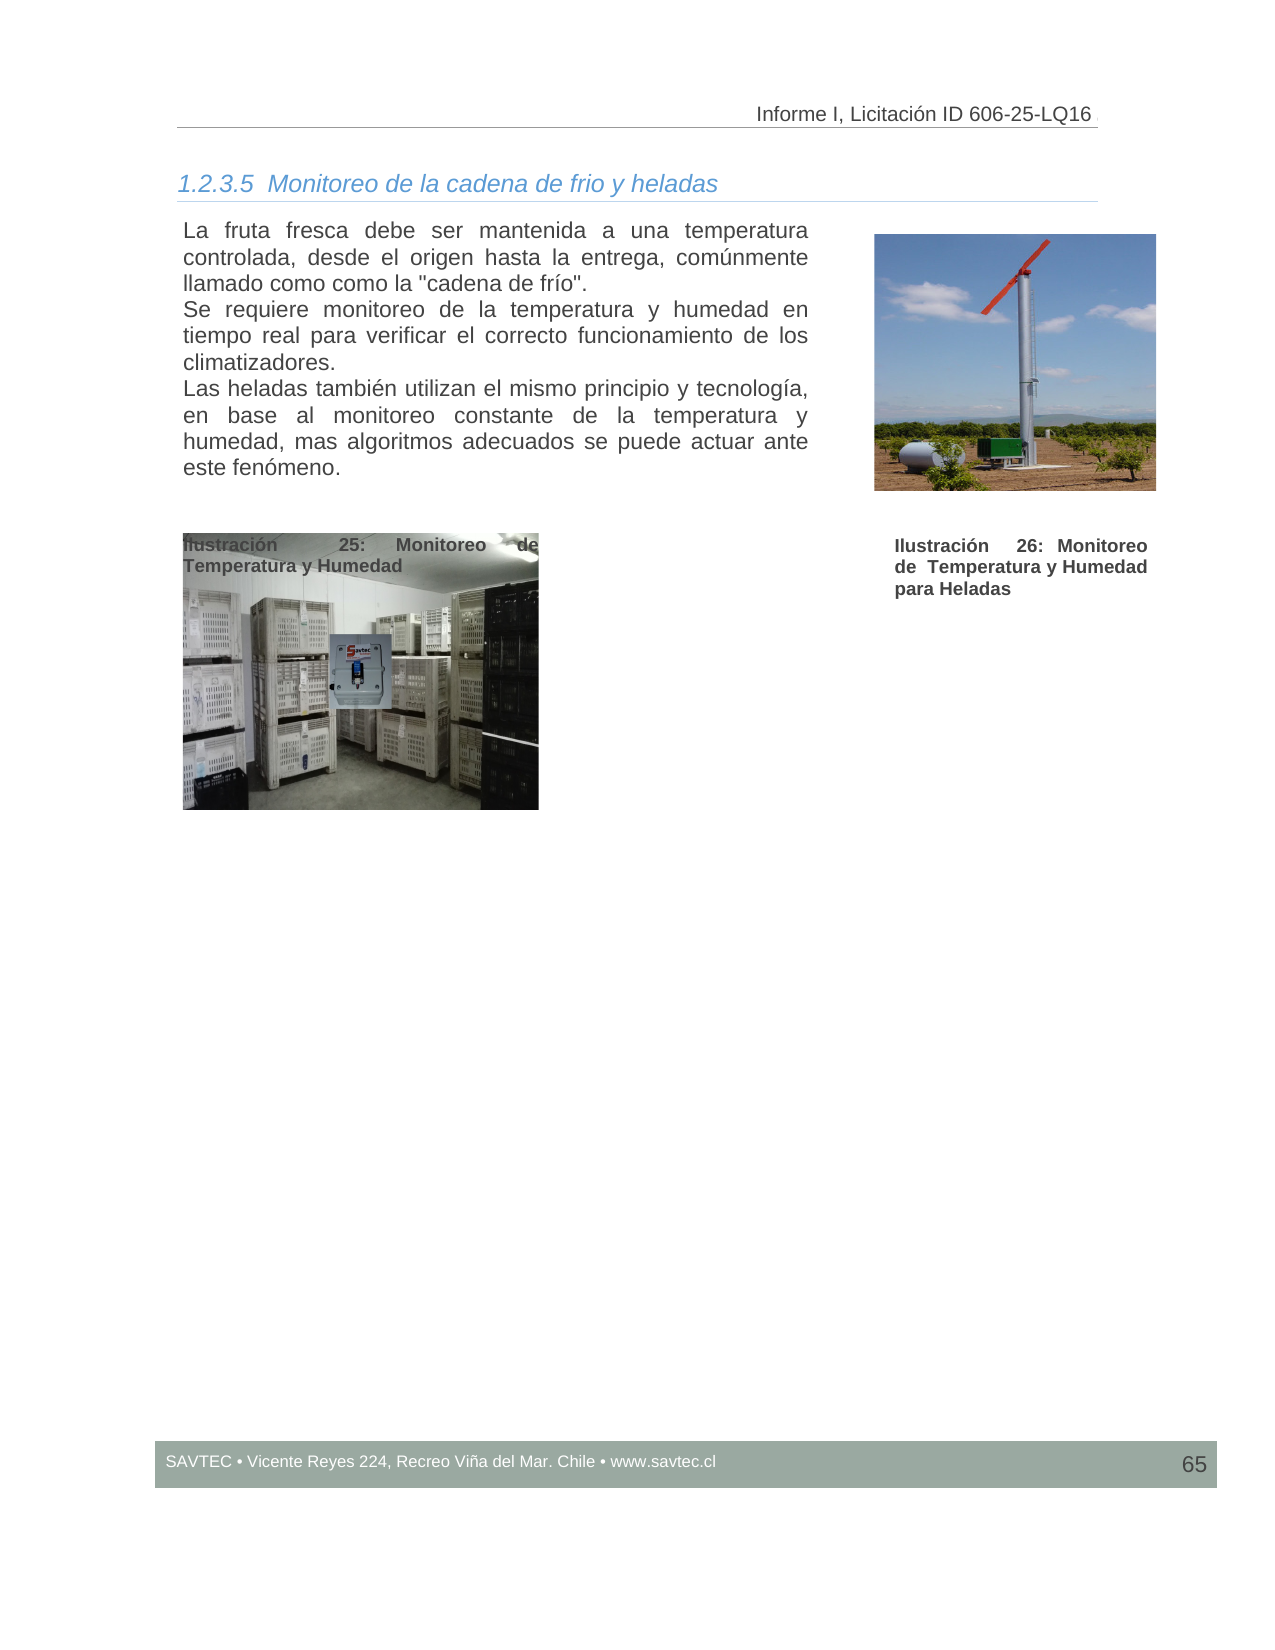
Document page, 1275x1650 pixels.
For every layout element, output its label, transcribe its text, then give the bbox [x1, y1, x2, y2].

picture [182, 533, 539, 810]
subtitle Monitoreo de la cadena de frio y heladas [177, 168, 1098, 201]
picture [874, 234, 1157, 491]
table_header [815, 212, 1216, 1079]
table_header La fruta fresca debe ser mantenida a una temperatura controlada, desde el origen hasta la entrega, comúnmente llamado como como la "cadena de frío". Se requiere monitoreo de la temperatura y humedad en tiempo real para verificar el correcto funcionamiento de los climatizadores. Las heladas también utilizan el mismo principio y tecnología, en base al monitoreo constante de la temperatura y humedad, mas algoritmos adecuados se puede actuar ante este fenómeno. [178, 212, 814, 1079]
